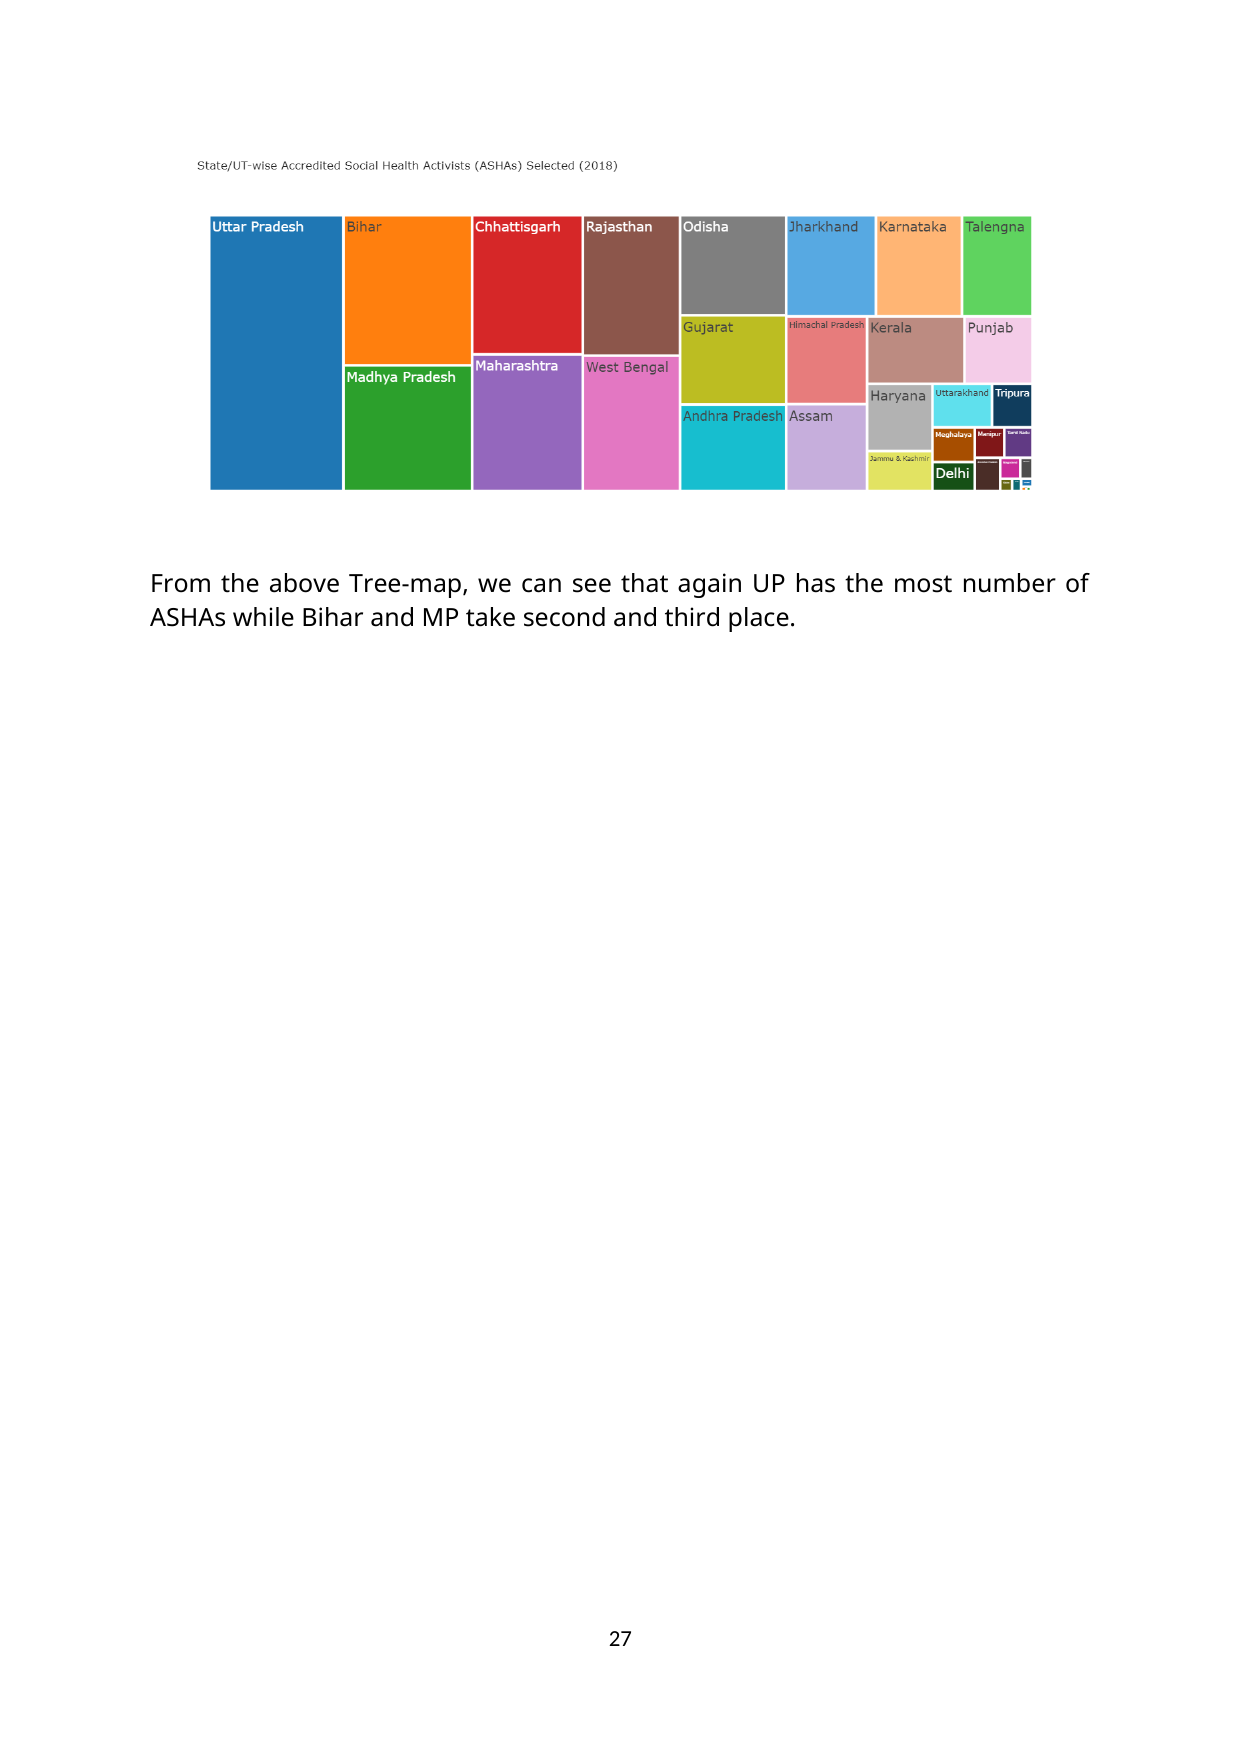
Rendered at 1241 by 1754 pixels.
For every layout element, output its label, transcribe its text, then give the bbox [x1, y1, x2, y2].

text From the above Tree-map, we can see that again UP has the most number of ASHAs while Bihar and MP take second and third place. [150, 566, 1090, 634]
picture [150, 150, 1091, 550]
